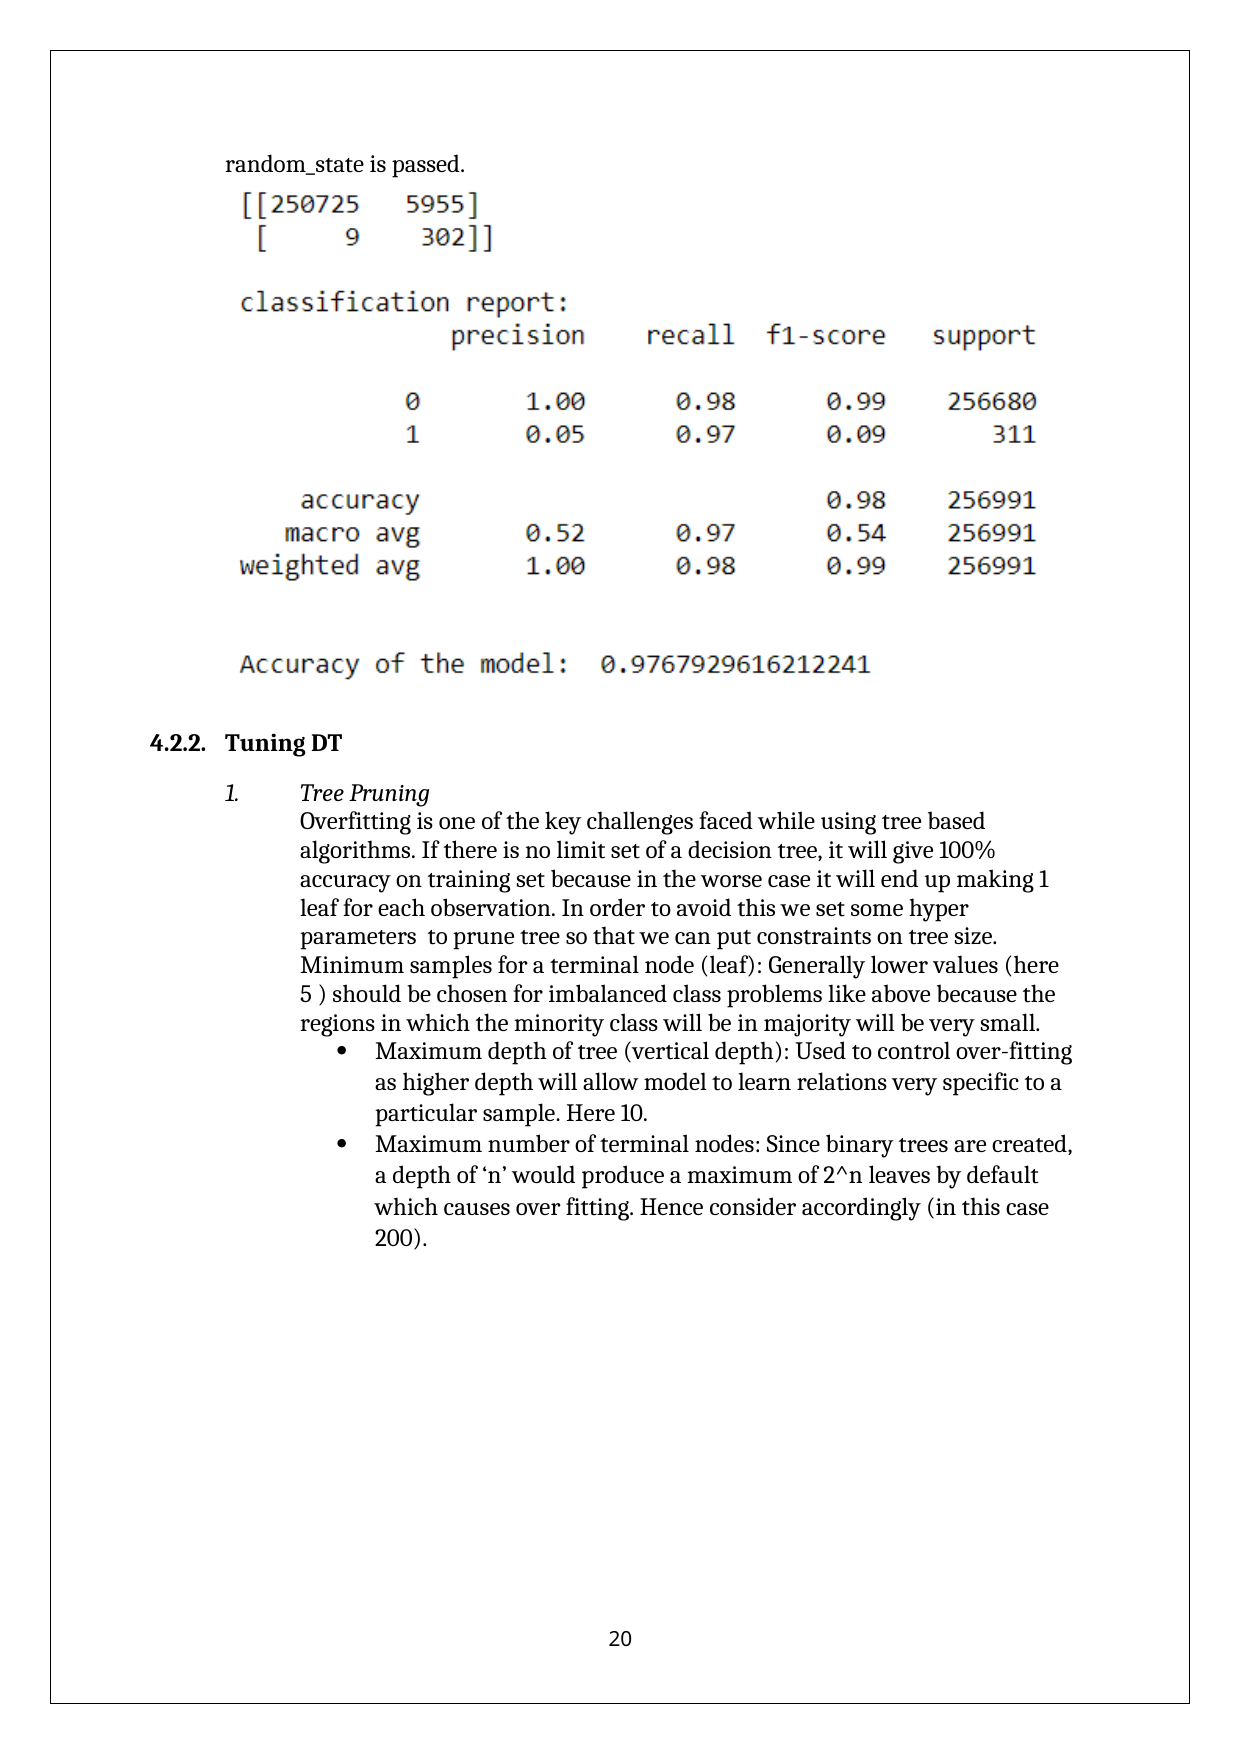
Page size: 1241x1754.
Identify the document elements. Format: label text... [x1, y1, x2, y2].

list Maximum number of terminal nodes: Since binary trees are created, a depth of ‘n’ would produce a maximum of 2^n leaves by default which causes over fitting. Hence consider accordingly (in this case 200). [337, 1130, 1090, 1252]
subtitle 4.2.2. Tuning DT [150, 729, 1090, 758]
subtitle 1. Tree Pruning [150, 778, 1090, 807]
picture [225, 181, 1069, 706]
list Maximum depth of tree (vertical depth): Used to control over-fitting as higher depth will allow model to learn relations very specific to a particular sample. Here 10. [337, 1037, 1090, 1128]
text Overfitting is one of the key challenges faced while using tree based algorithms. If there is no limit set of a decision tree, it will give 100% accuracy on training set because in the worse case it will end up making 1 leaf for each observation. In order to avoid this we set some hyper parameters to prune tree so that we can put constraints on tree size. [300, 807, 1090, 951]
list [187, 150, 1090, 706]
text Minimum samples for a terminal node (leaf): Generally lower values (here 5 ) should be chosen for imbalanced class problems like above because the regions in which the minority class will be in majority will be very small. [300, 951, 1090, 1037]
